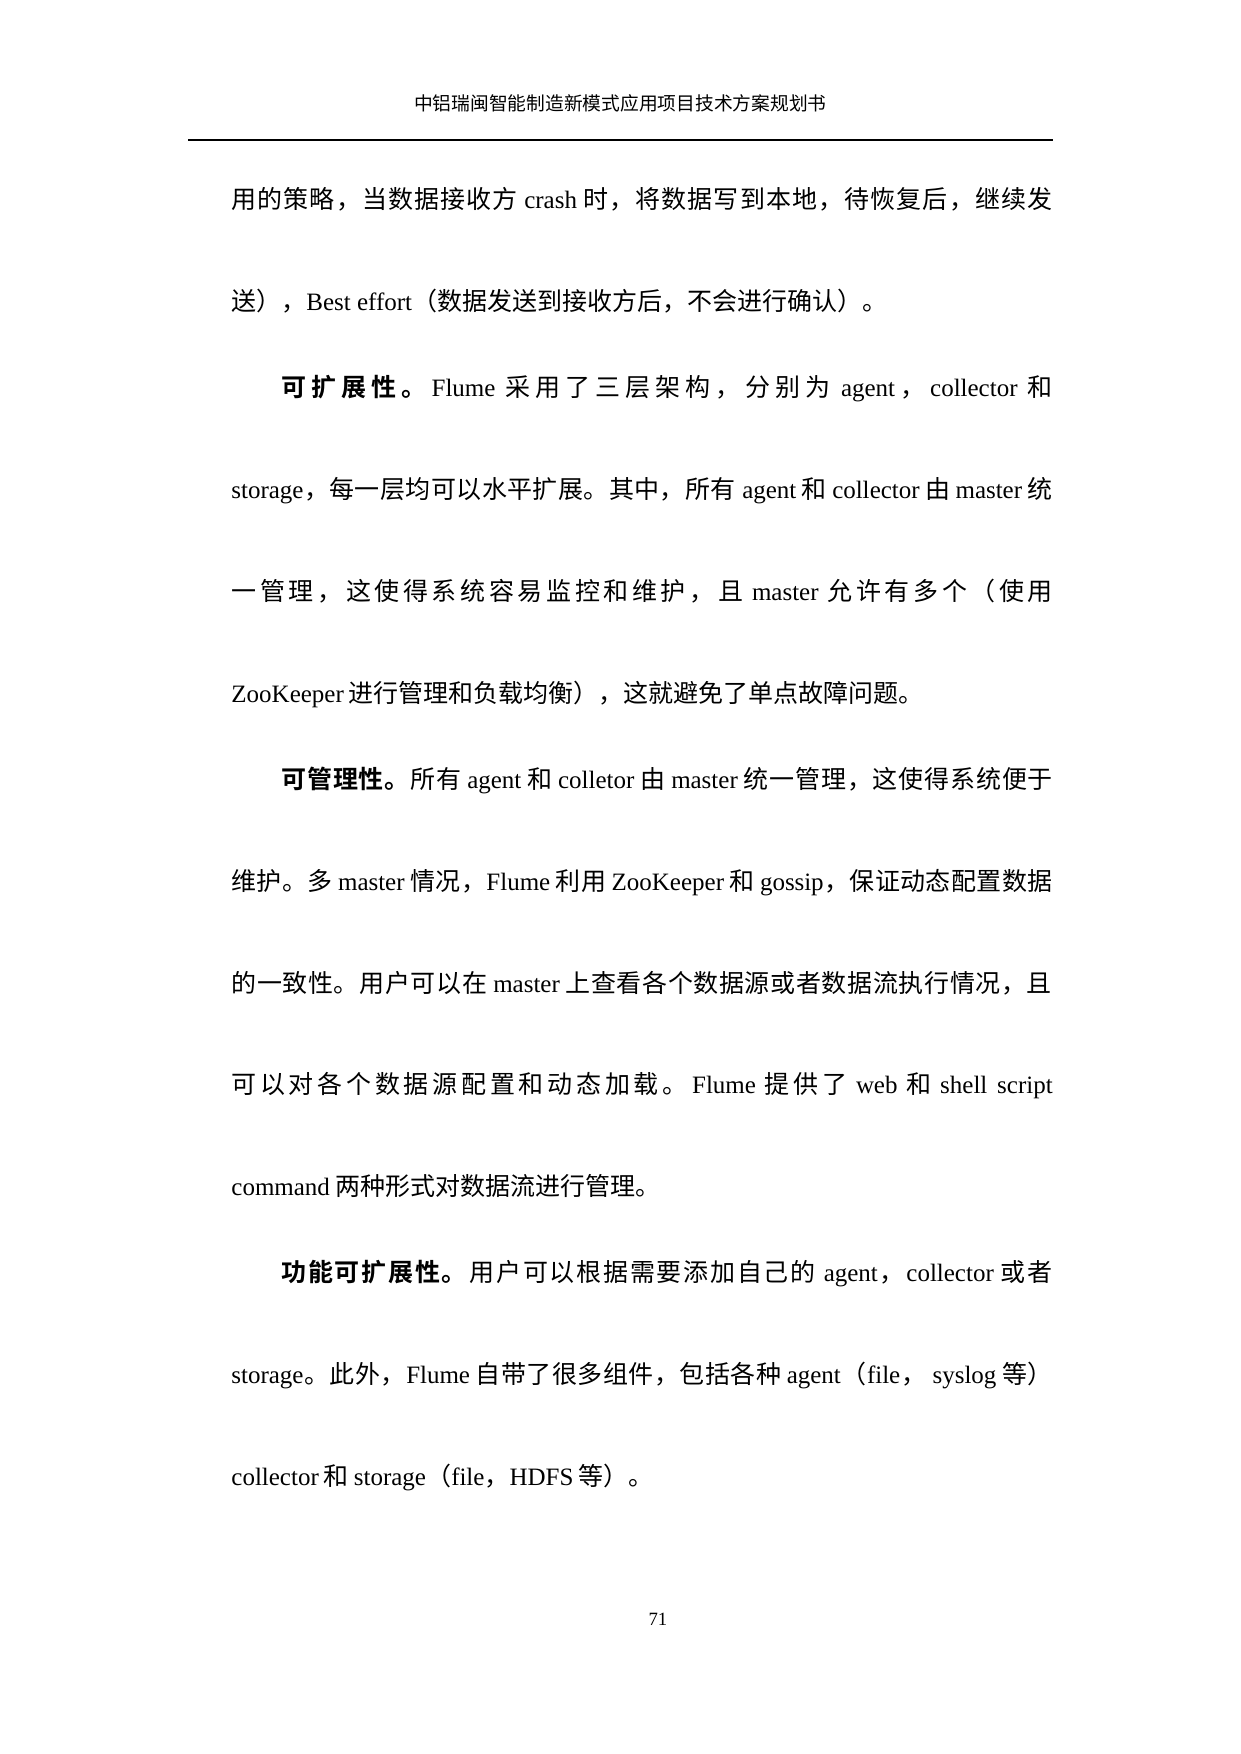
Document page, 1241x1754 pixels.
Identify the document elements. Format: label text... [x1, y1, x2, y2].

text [231, 164, 1053, 334]
text 功能可扩展性。用户可以根据需要添加自己的agent，collector或者storage。此外，Flume自带了很多组件，包括各种agent（file， syslog等），collector和storage（file，HDFS等）。 [231, 1237, 1053, 1509]
text 可扩展性。Flume采用了三层架构，分别为agent，collector和storage，每一层均可以水平扩展。其中，所有agent和collector由master统一管理，这使得系统容易监控和维护，且master允许有多个（使用ZooKeeper进行管理和负载均衡），这就避免了单点故障问题。 [231, 352, 1053, 725]
text 可管理性。所有agent和colletor由master统一管理，这使得系统便于维护。多master情况，Flume利用ZooKeeper和gossip，保证动态配置数据的一致性。用户可以在master上查看各个数据源或者数据流执行情况，且可以对各个数据源配置和动态加载。Flume提供了web和shell script command两种形式对数据流进行管理。 [231, 743, 1053, 1219]
